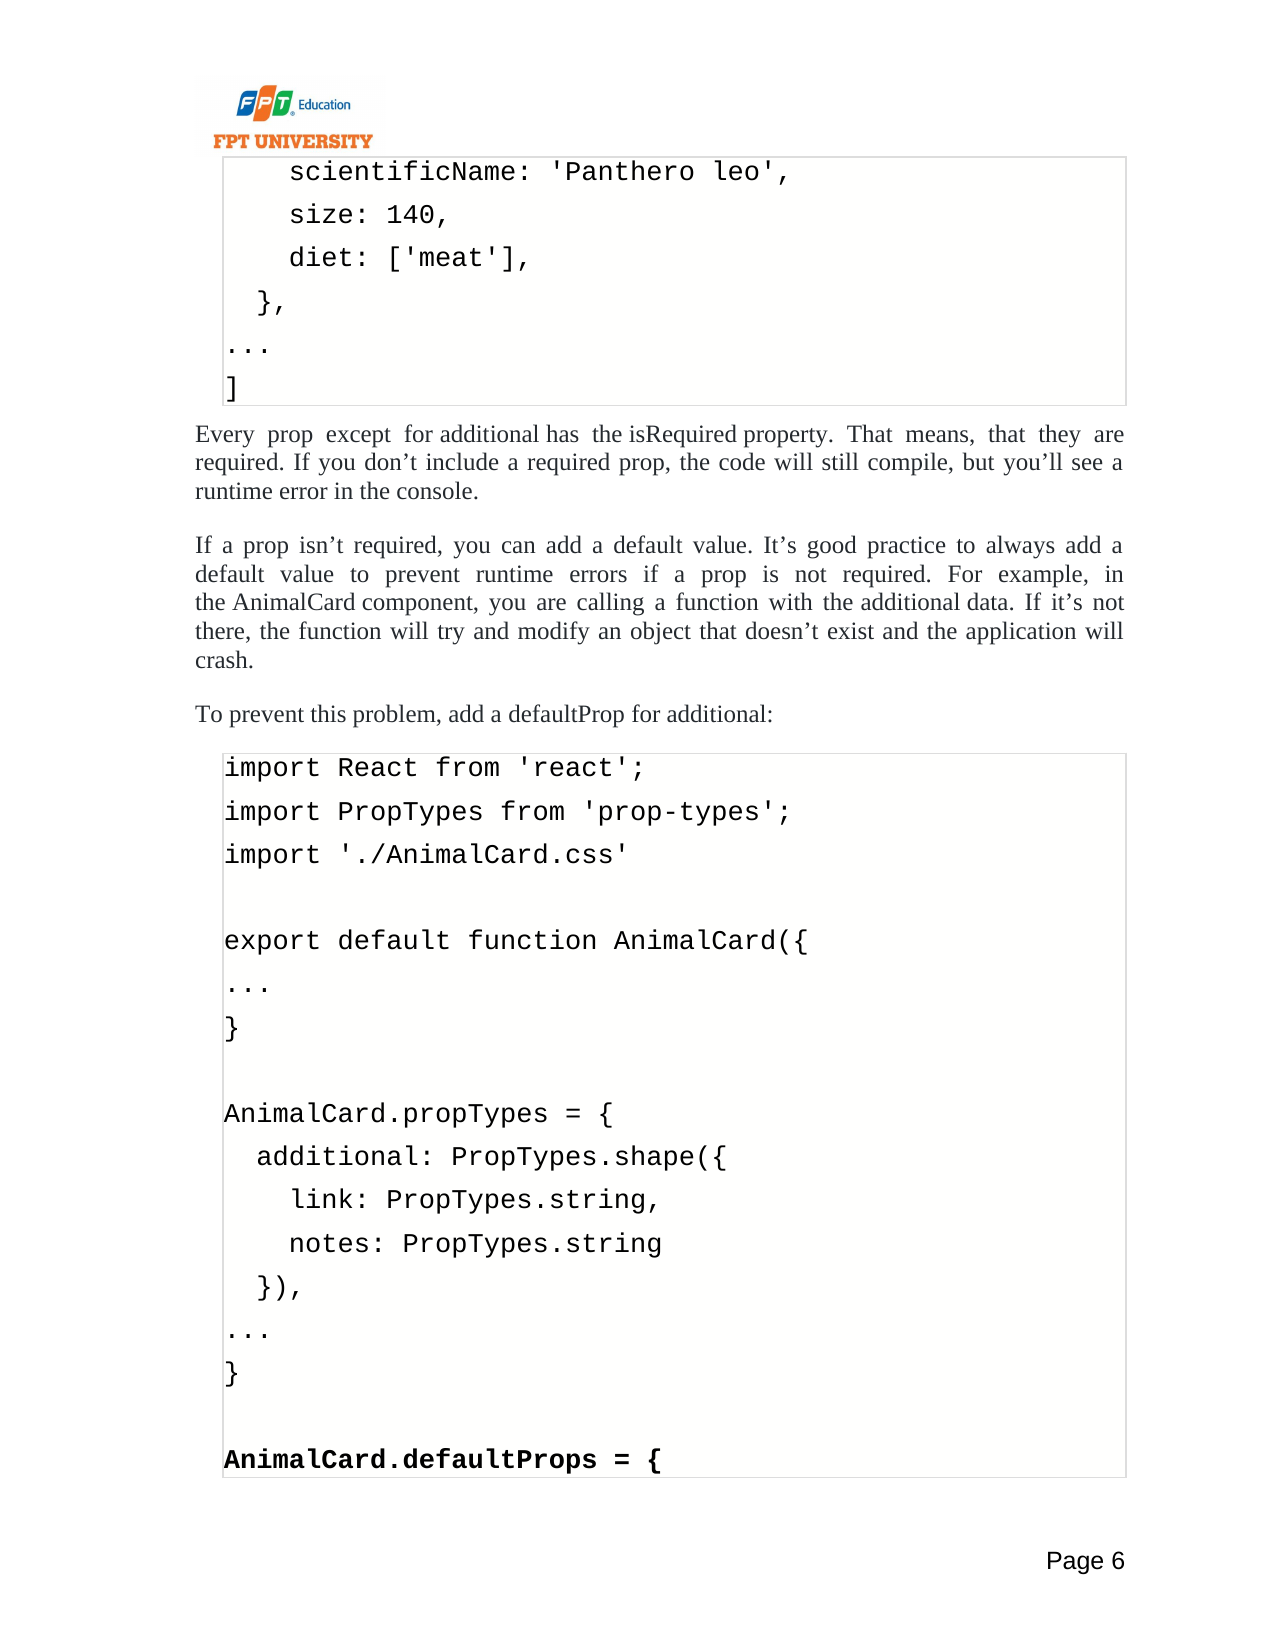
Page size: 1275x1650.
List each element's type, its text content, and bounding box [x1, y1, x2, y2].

text ... [224, 329, 1125, 361]
text AnimalCard.defaultProps = { [224, 1444, 1125, 1477]
text ] [224, 372, 1125, 405]
text If a prop isn’t required, you can add a default value. It’s good practice to always add a default value to prevent runtime errors if a prop is not required. For example, in the AnimalCard component, you are calling a function with the additional data. If it’s not there, the function will try and modify an object that doesn’t exist and the application will crash. [195, 530, 1125, 674]
text }, [224, 286, 1125, 318]
text import React from 'react'; [224, 754, 1125, 785]
picture [194, 75, 387, 157]
text import './AnimalCard.css' [224, 839, 1125, 871]
text Every prop except for additional has the isRequired property. That means, that they are required. If you don’t include a required prop, the code will still compile, but you’ll see a runtime error in the console. [195, 419, 1125, 505]
text diet: ['meat'], [224, 243, 1125, 275]
text ... [224, 969, 1125, 1001]
text To prevent this problem, add a defaultProp for additional: [195, 699, 1125, 727]
text }), [224, 1271, 1125, 1303]
text scientificName: 'Panthero leo', [224, 158, 1125, 188]
text size: 140, [224, 199, 1125, 232]
text export default function AnimalCard({ [224, 925, 1125, 958]
text additional: PropTypes.shape({ [224, 1142, 1125, 1174]
text } [224, 1358, 1125, 1390]
text } [224, 1012, 1125, 1044]
text AnimalCard.propTypes = { [224, 1098, 1125, 1131]
text ... [224, 1314, 1125, 1347]
text link: PropTypes.string, [224, 1185, 1125, 1217]
text import PropTypes from 'prop-types'; [224, 796, 1125, 828]
text notes: PropTypes.string [224, 1228, 1125, 1260]
